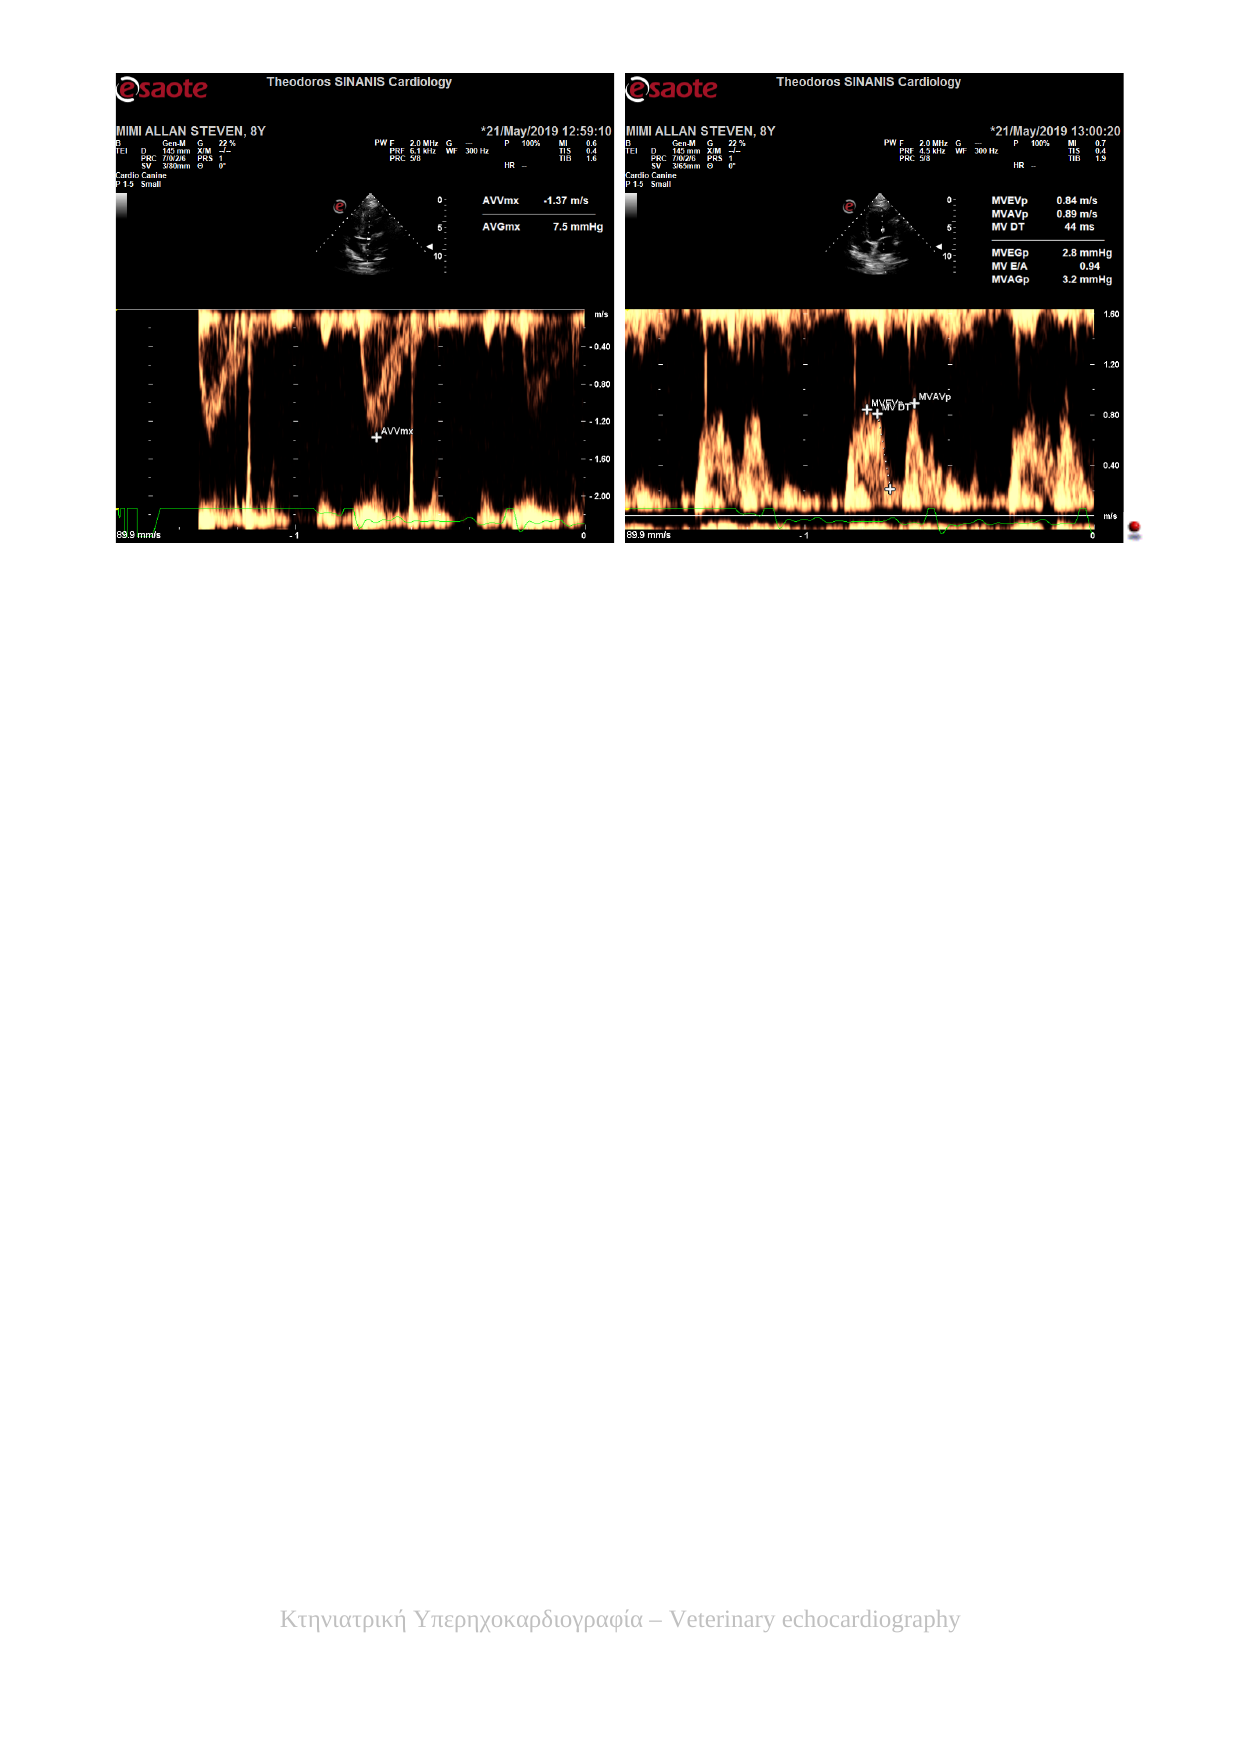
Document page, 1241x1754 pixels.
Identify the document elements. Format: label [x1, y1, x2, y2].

picture [115, 73, 615, 543]
picture [625, 73, 1146, 543]
